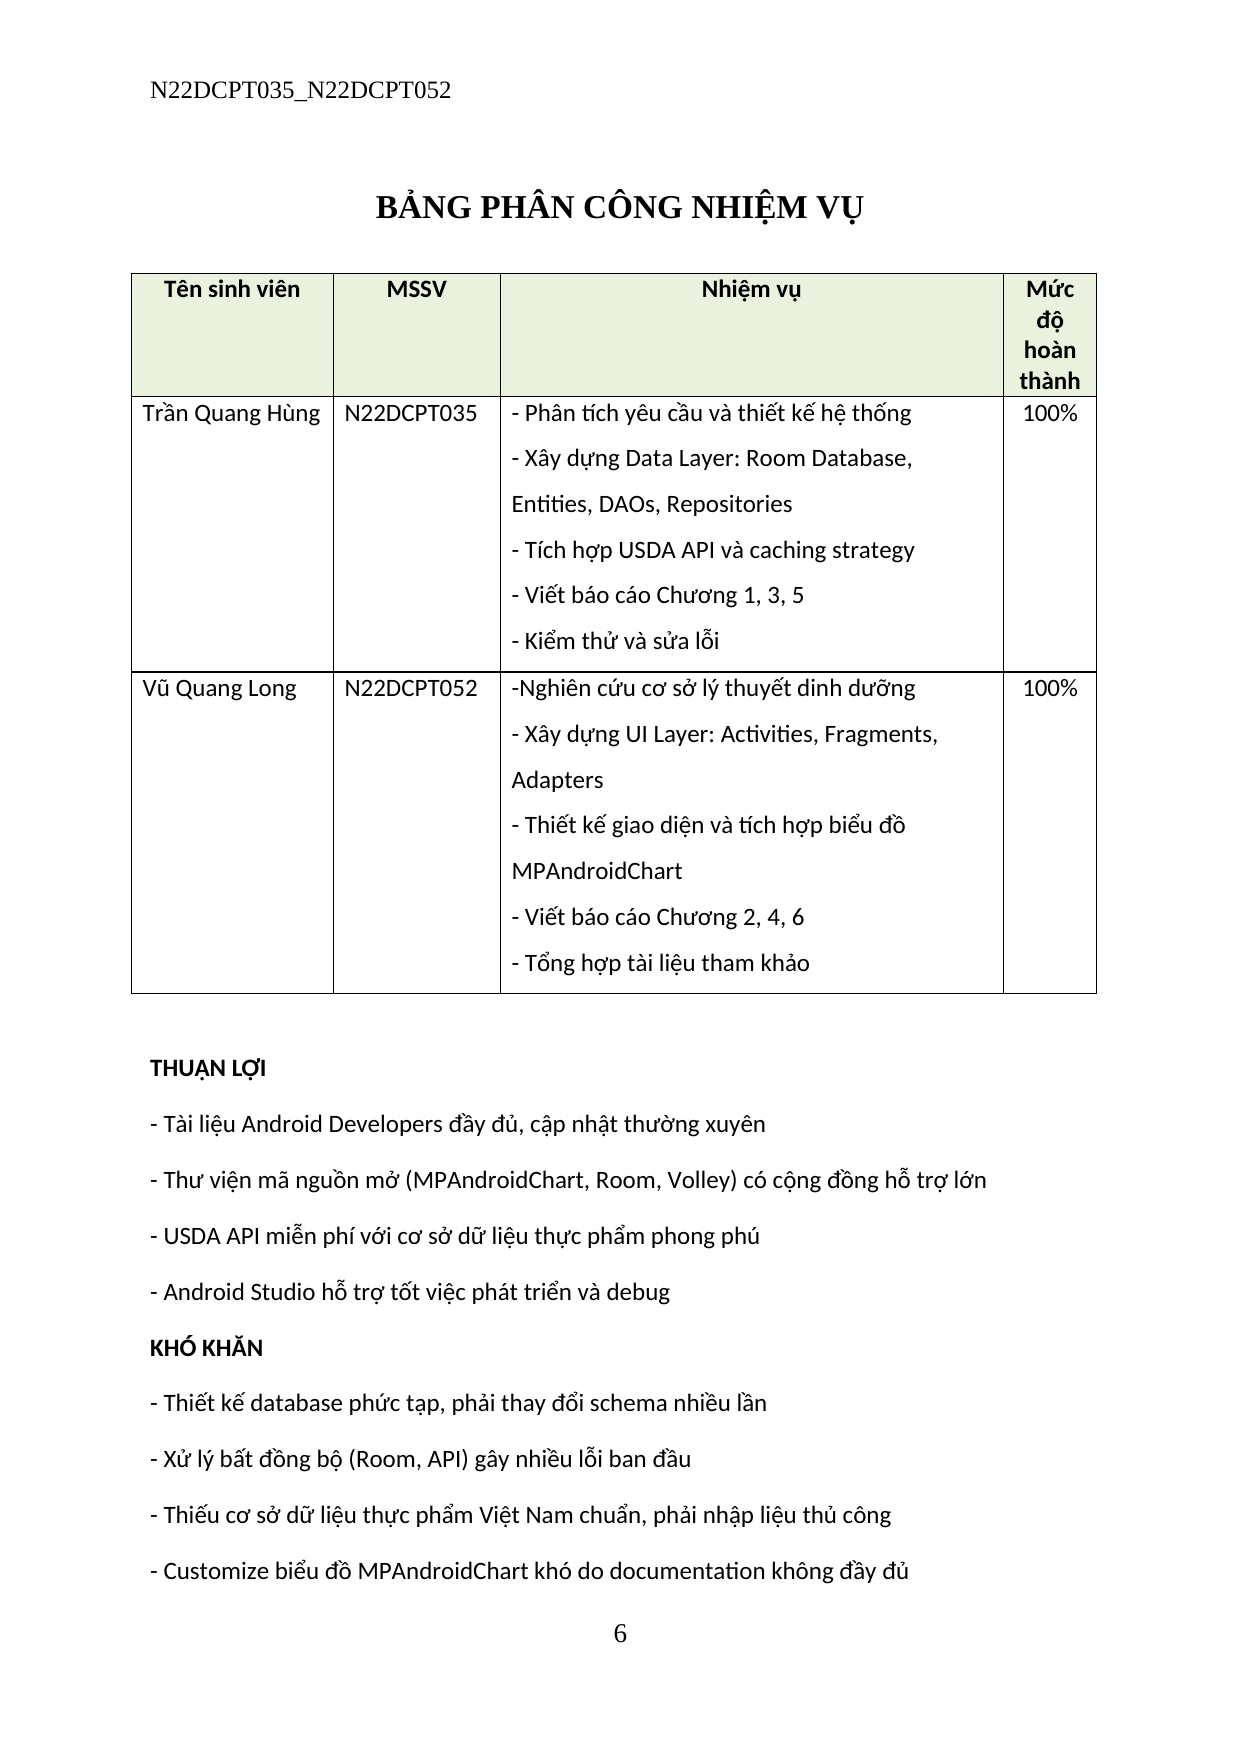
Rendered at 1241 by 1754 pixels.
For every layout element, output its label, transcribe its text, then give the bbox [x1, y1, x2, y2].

table_header Tên sinh viên [132, 274, 333, 396]
subtitle BẢNG PHÂN CÔNG NHIỆM VỤ [150, 187, 1090, 226]
text - USDA API miễn phí với cơ sở dữ liệu thực phẩm phong phú [150, 1220, 1090, 1251]
text - Thiếu cơ sở dữ liệu thực phẩm Việt Nam chuẩn, phải nhập liệu thủ công [150, 1499, 1090, 1530]
text THUẬN LỢI [150, 1053, 1090, 1083]
table_header Mức độ hoàn thành [1004, 274, 1096, 396]
text - Thiết kế database phức tạp, phải thay đổi schema nhiều lần [150, 1388, 1090, 1418]
table_header Nhiệm vụ [501, 274, 1003, 396]
table_cell N22DCPT052 [334, 673, 500, 993]
text KHÓ KHĂN [150, 1332, 1090, 1362]
text - Xử lý bất đồng bộ (Room, API) gây nhiều lỗi ban đầu [150, 1443, 1090, 1474]
table_cell -Nghiên cứu cơ sở lý thuyết dinh dưỡng - Xây dựng UI Layer: Activities, Fragments, Adapters - Thiết kế giao diện và tích hợp biểu đồ MPAndroidChart - Viết báo cáo Chương 2, 4, 6 - Tổng hợp tài liệu tham khảo [501, 673, 1003, 993]
table_cell N22DCPT035 [334, 397, 500, 671]
table_cell 100% [1004, 673, 1096, 993]
table_cell Vũ Quang Long [132, 673, 333, 993]
text - Android Studio hỗ trợ tốt việc phát triển và debug [150, 1276, 1090, 1306]
table_cell Trần Quang Hùng [132, 397, 333, 671]
table_header MSSV [334, 274, 500, 396]
text - Thư viện mã nguồn mở (MPAndroidChart, Room, Volley) có cộng đồng hỗ trợ lớn [150, 1164, 1090, 1195]
text - Customize biểu đồ MPAndroidChart khó do documentation không đầy đủ [150, 1555, 1090, 1586]
text - Tài liệu Android Developers đầy đủ, cập nhật thường xuyên [150, 1108, 1090, 1139]
table_cell 100% [1004, 397, 1096, 671]
table_cell - Phân tích yêu cầu và thiết kế hệ thống - Xây dựng Data Layer: Room Database, Entities, DAOs, Repositories - Tích hợp USDA API và caching strategy - Viết báo cáo Chương 1, 3, 5 - Kiểm thử và sửa lỗi [501, 397, 1003, 671]
